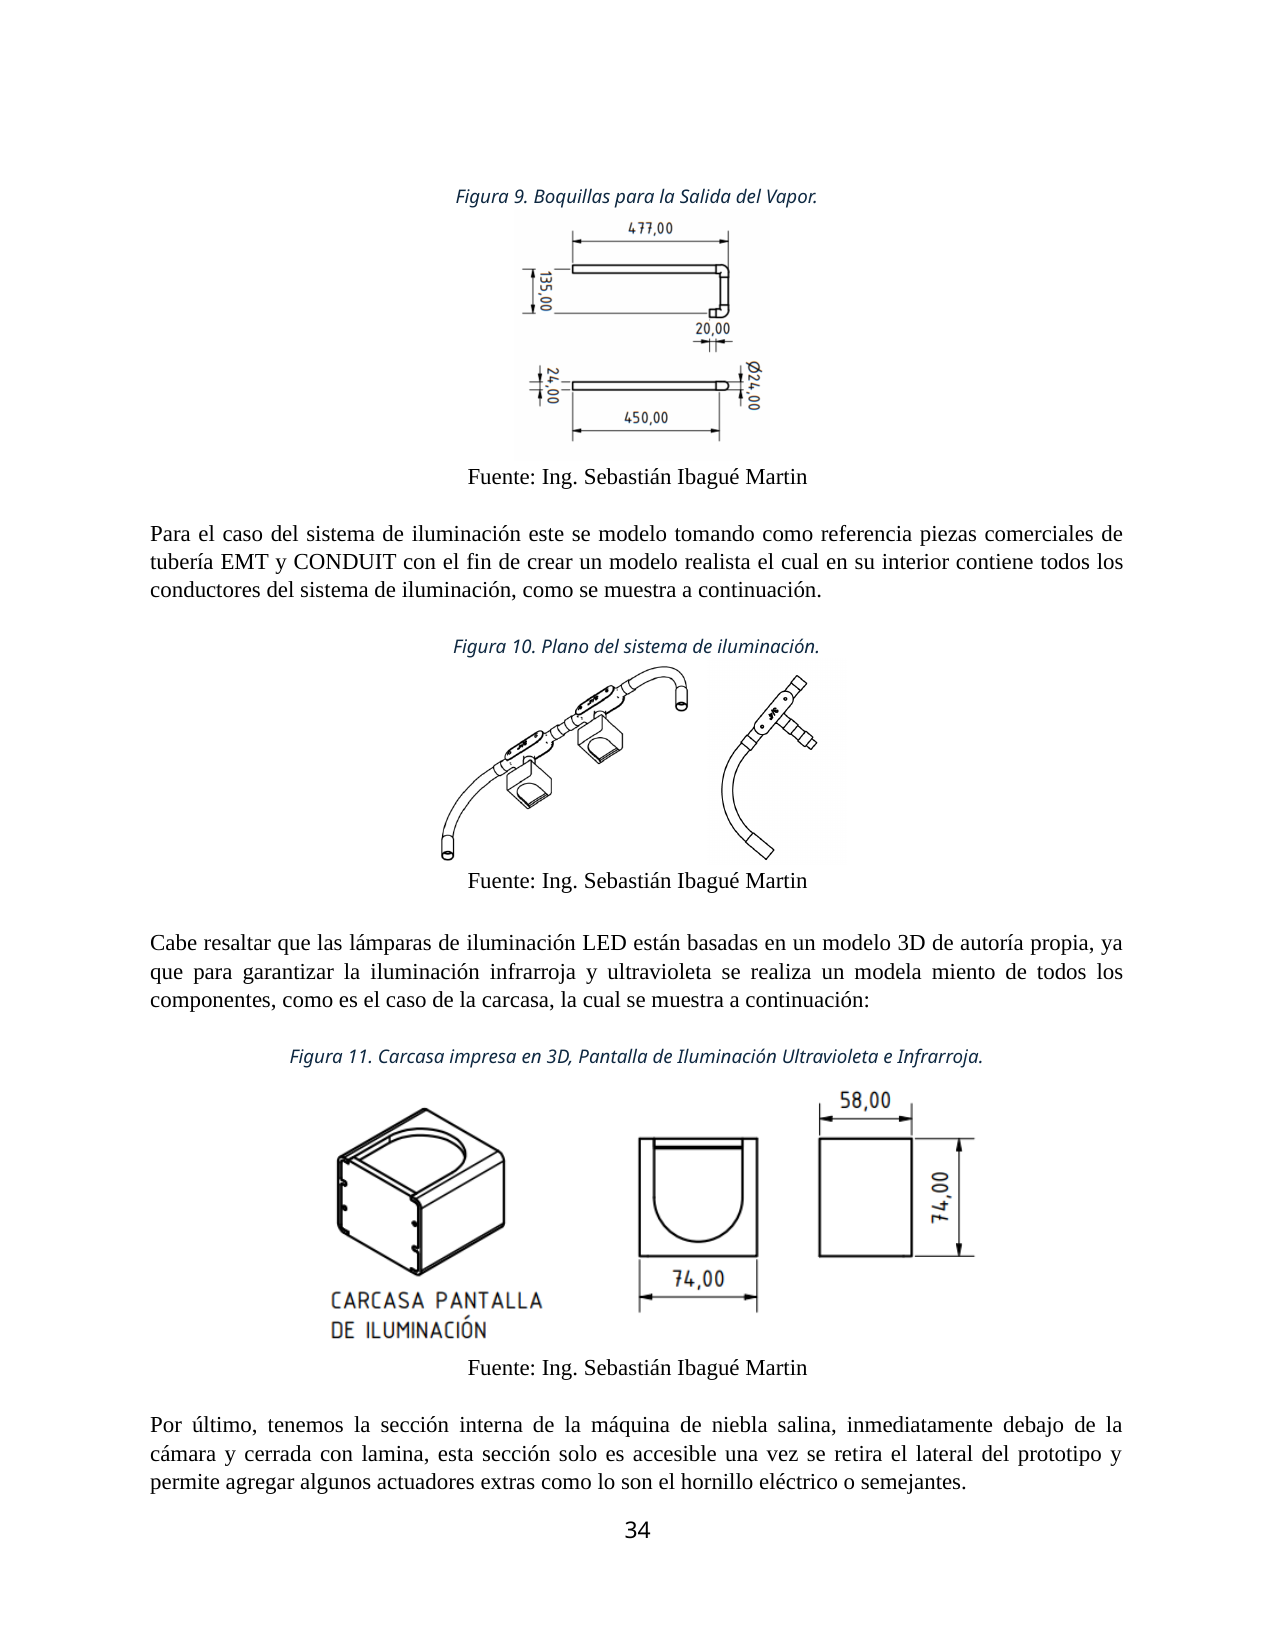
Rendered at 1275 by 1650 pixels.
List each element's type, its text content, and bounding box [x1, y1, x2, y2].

text Para el caso del sistema de iluminación este se modelo tomando como referencia piezas comerciales de tubería EMT y CONDUIT con el fin de crear un modelo realista el cual en su interior contiene todos los conductores del sistema de iluminación, como se muestra a continuación. [150, 520, 1125, 603]
picture [288, 1068, 987, 1352]
text Fuente: Ing. Sebastián Ibagué Martin [150, 1354, 1125, 1381]
picture [513, 209, 770, 461]
picture [427, 658, 848, 865]
text Fuente: Ing. Sebastián Ibagué Martin [150, 463, 1125, 489]
text Cabe resaltar que las lámparas de iluminación LED están basadas en un modelo 3D de autoría propia, ya que para garantizar la iluminación infrarroja y ultravioleta se realiza un modela miento de todos los componentes, como es el caso de la carcasa, la cual se muestra a continuación: [150, 929, 1125, 1012]
text Fuente: Ing. Sebastián Ibagué Martin [150, 867, 1125, 893]
text Por último, tenemos la sección interna de la máquina de niebla salina, inmediatamente debajo de la cámara y cerrada con lamina, esta sección solo es accesible una vez se retira el lateral del prototipo y permite agregar algunos actuadores extras como lo son el hornillo eléctrico o semejantes. [150, 1411, 1125, 1494]
